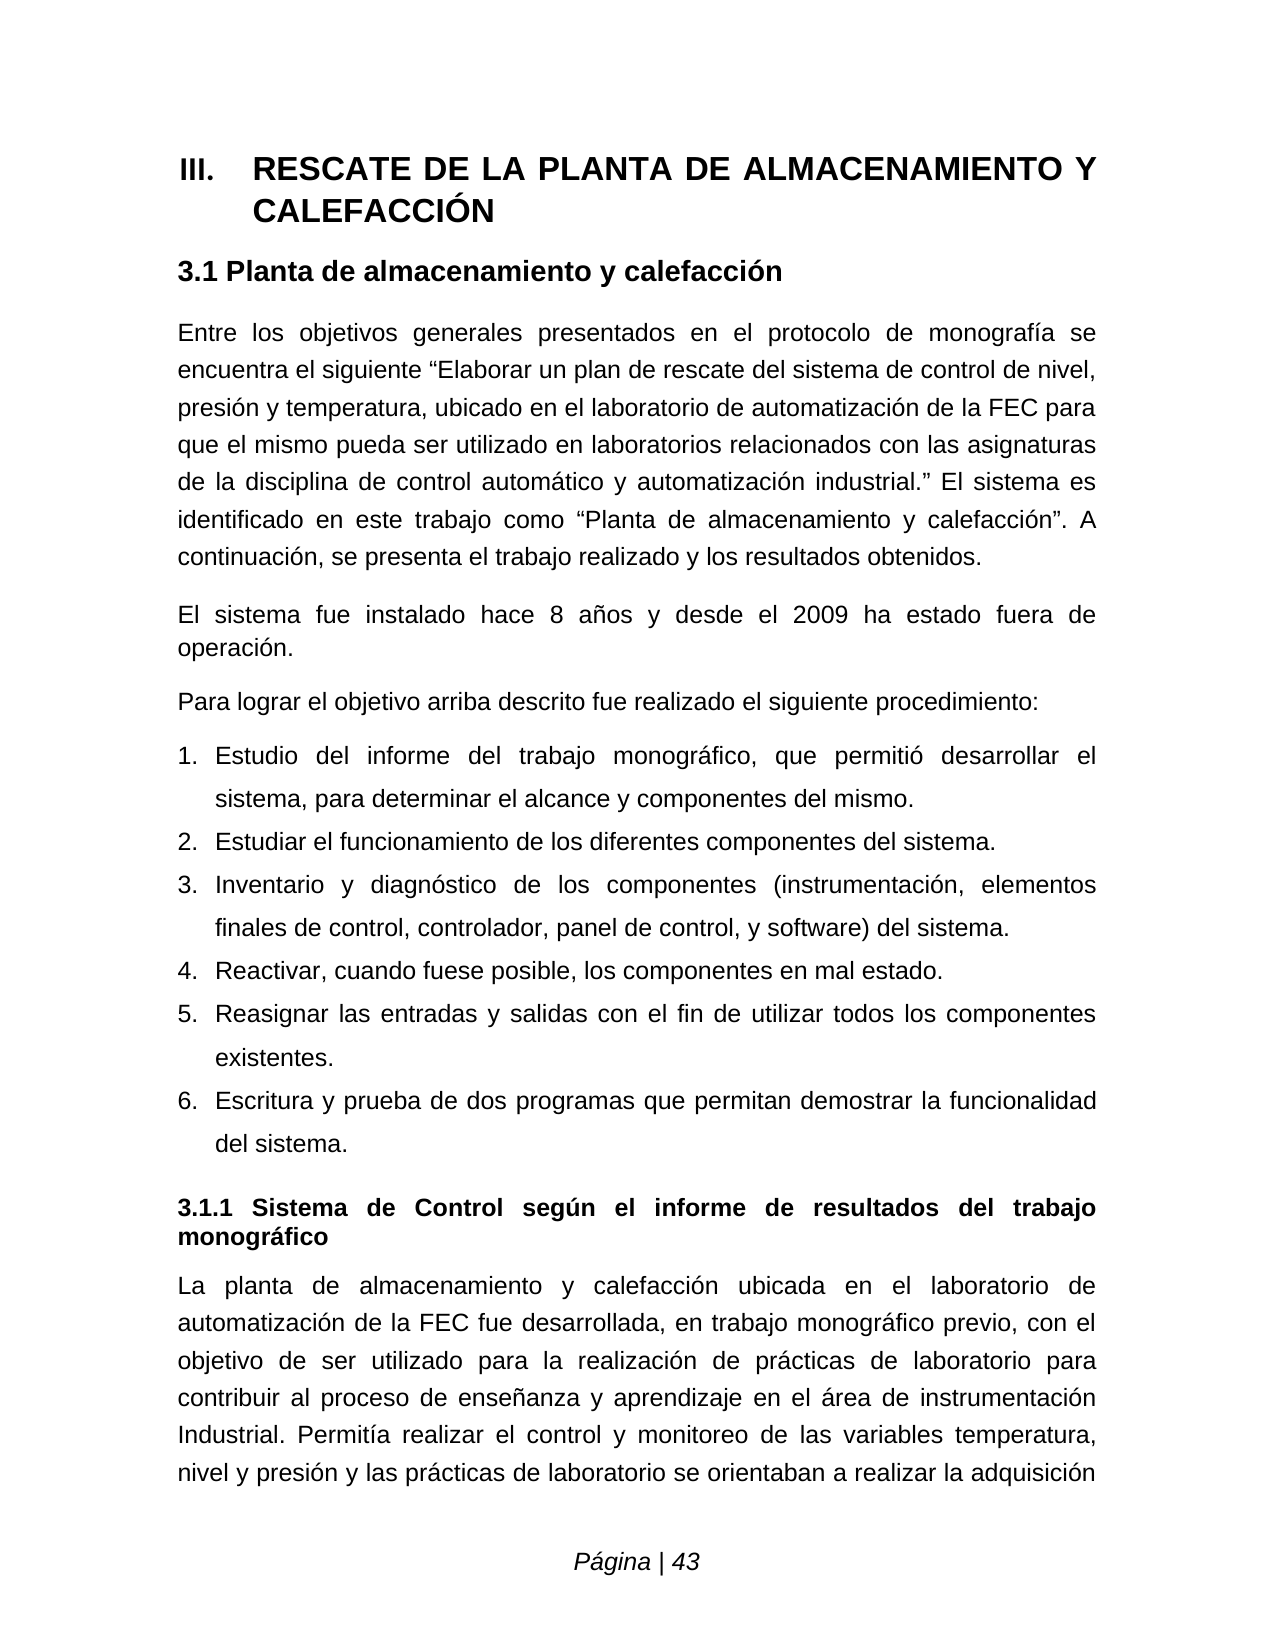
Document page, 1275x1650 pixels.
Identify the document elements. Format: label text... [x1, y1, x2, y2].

list Reactivar, cuando fuese posible, los componentes en mal estado. [177, 956, 1098, 985]
text Entre los objetivos generales presentados en el protocolo de monografía se encuentra el siguiente “Elaborar un plan de rescate del sistema de control de nivel, presión y temperatura, ubicado en el laboratorio de automatización de la FEC para que el mismo pueda ser utilizado en laboratorios relacionados con las asignaturas de la disciplina de control automático y automatización industrial.” El sistema es identificado en este trabajo como “Planta de almacenamiento y calefacción”. A continuación, se presenta el trabajo realizado y los resultados obtenidos. [177, 318, 1098, 571]
list Inventario y diagnóstico de los componentes (instrumentación, elementos finales de control, controlador, panel de control, y software) del sistema. [177, 870, 1098, 942]
list Estudio del informe del trabajo monográfico, que permitió desarrollar el sistema, para determinar el alcance y componentes del mismo. [177, 741, 1098, 813]
list Estudiar el funcionamiento de los diferentes componentes del sistema. [177, 827, 1098, 856]
text 3.1.1 Sistema de Control según el informe de resultados del trabajo monográfico [177, 1193, 1098, 1250]
list Escritura y prueba de dos programas que permitan demostrar la funcionalidad del sistema. [177, 1086, 1098, 1158]
text Para lograr el objetivo arriba descrito fue realizado el siguiente procedimiento: [177, 687, 1098, 716]
text 3.1 Planta de almacenamiento y calefacción [177, 254, 1098, 287]
list Reasignar las entradas y salidas con el fin de utilizar todos los componentes existentes. [177, 999, 1098, 1071]
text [177, 1271, 1098, 1486]
list RESCATE DE LA PLANTA DE ALMACENAMIENTO Y CALEFACCIÓN [215, 148, 1098, 230]
text El sistema fue instalado hace 8 años y desde el 2009 ha estado fuera de operación. [177, 600, 1098, 662]
